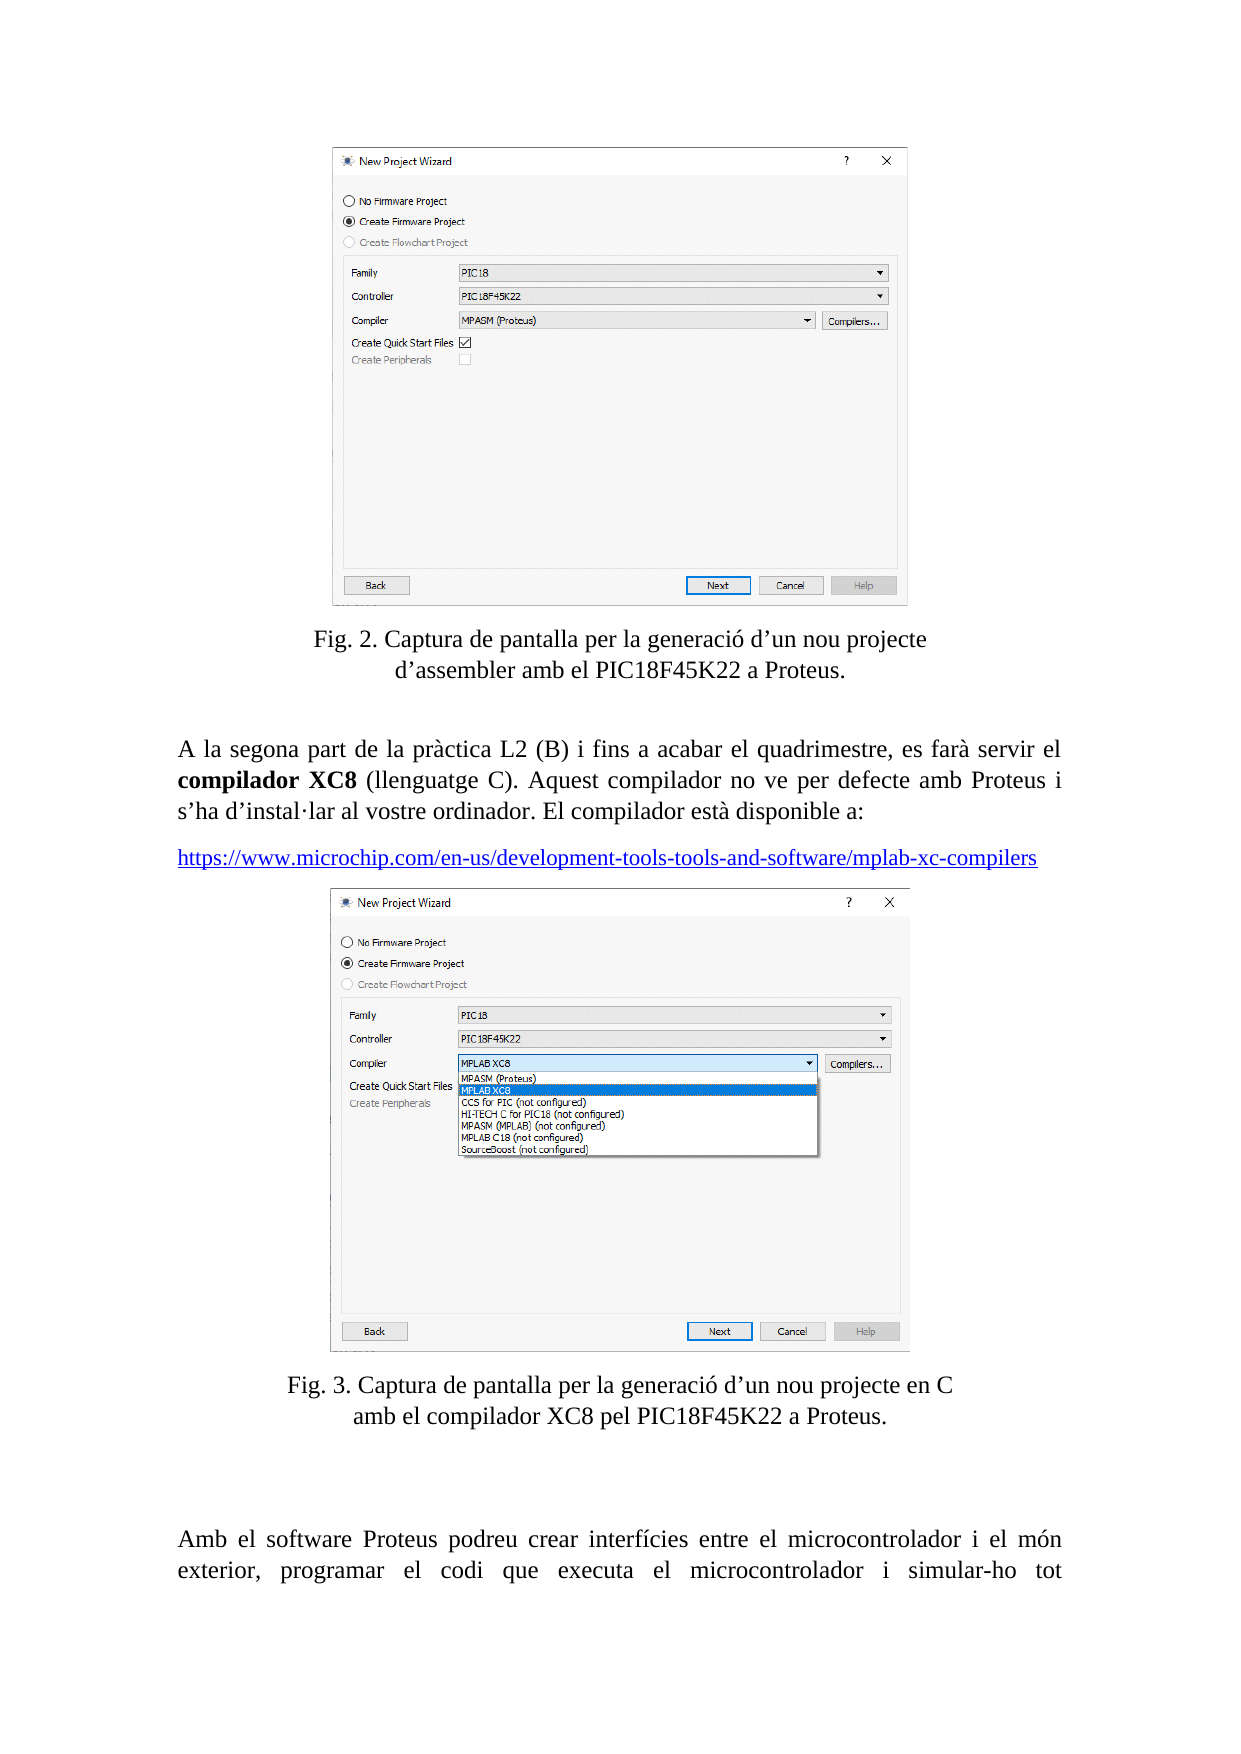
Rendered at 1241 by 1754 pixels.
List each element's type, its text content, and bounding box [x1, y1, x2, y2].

text Fig. 3. Captura de pantalla per la generació d’un nou projecte en C [177, 1370, 1063, 1399]
text A la segona part de la pràctica L2 (B) i fins a acabar el quadrimestre, es farà servir el compilador XC8 (llenguatge C). Aquest compilador no ve per defecte amb Proteus i s’ha d’instal·lar al vostre ordinador. El compilador està disponible a: [177, 734, 1063, 825]
picture [332, 147, 908, 606]
text Fig. 2. Captura de pantalla per la generació d’un nou projecte [177, 624, 1063, 653]
text https://www.microchip.com/en-us/development-tools-tools-and-software/mplab-xc-compilers [177, 844, 1063, 870]
picture [330, 888, 910, 1352]
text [177, 1524, 1063, 1584]
text amb el compilador XC8 pel PIC18F45K22 a Proteus. [177, 1401, 1063, 1430]
text d’assembler amb el PIC18F45K22 a Proteus. [177, 655, 1063, 684]
